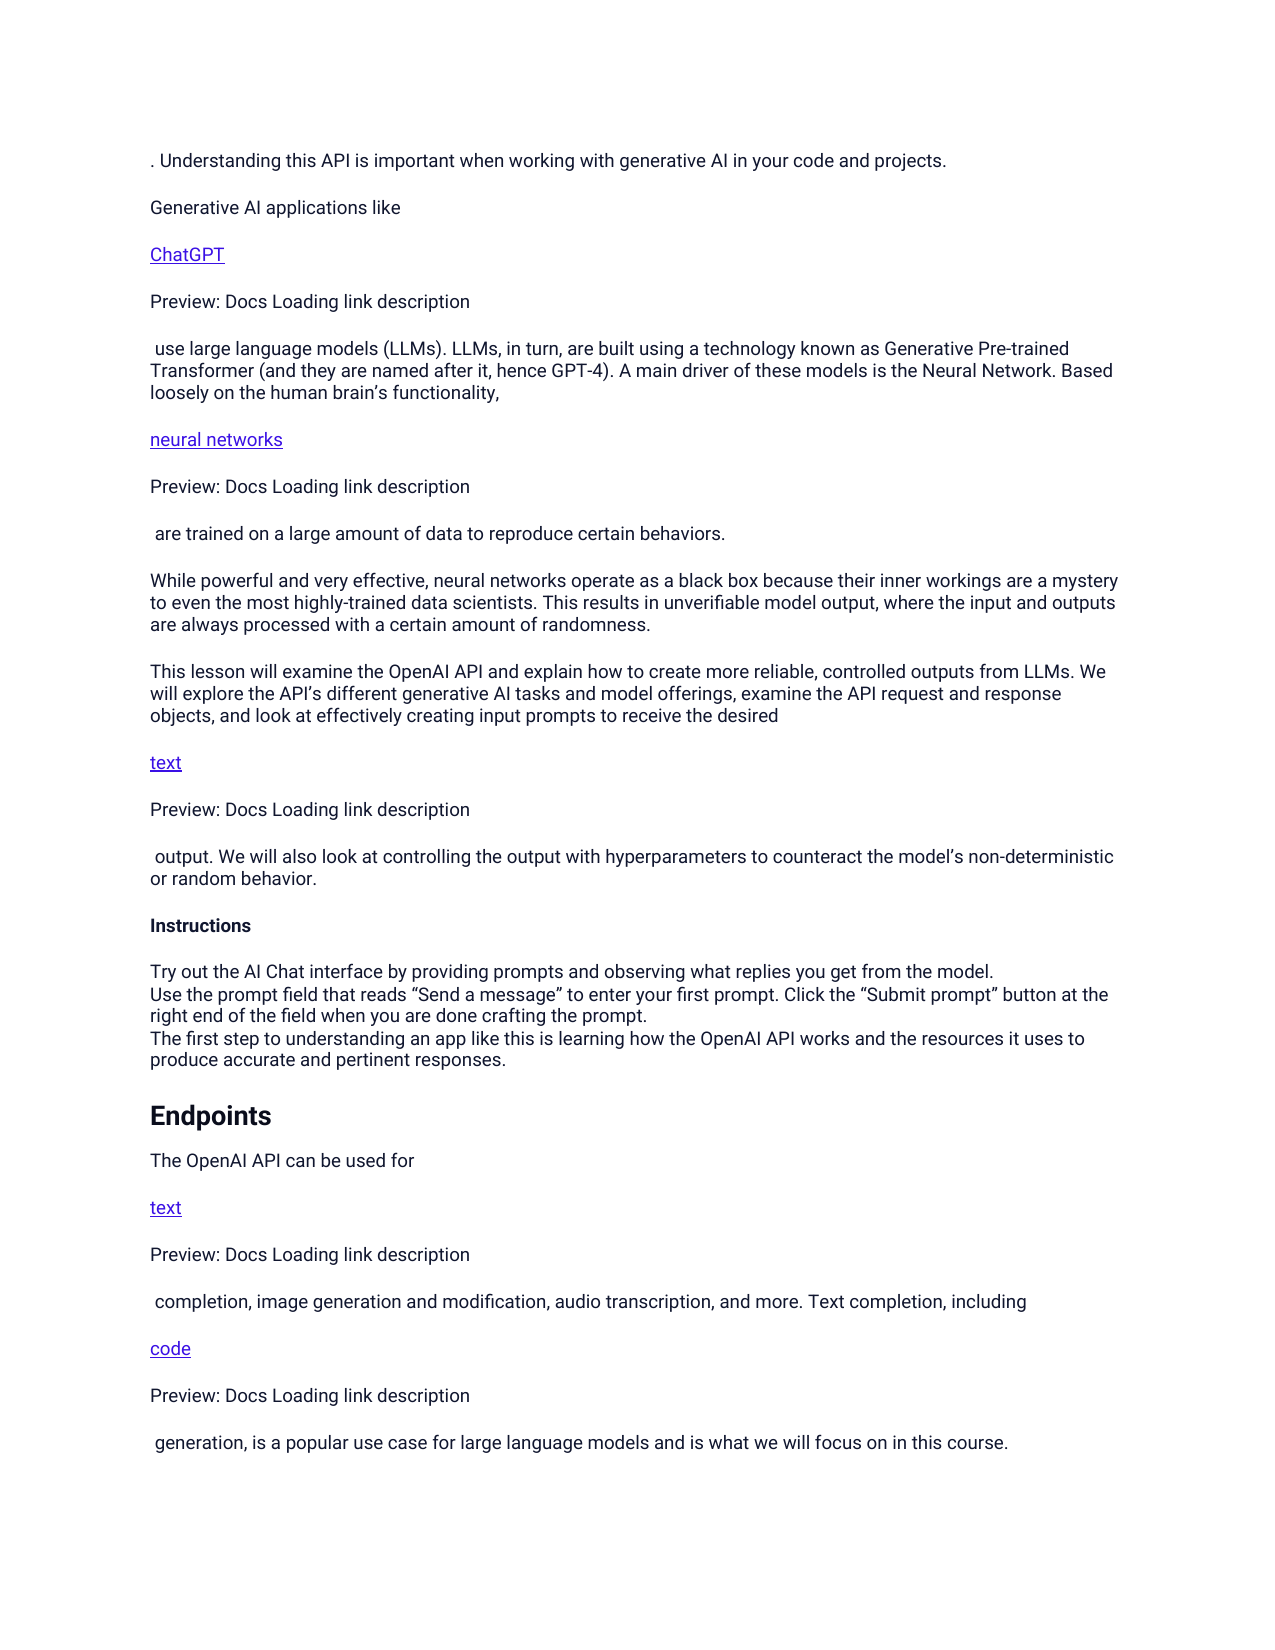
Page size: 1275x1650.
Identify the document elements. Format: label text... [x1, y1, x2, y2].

text generation, is a popular use case for large language models and is what we will focus on in this course. [150, 1432, 1125, 1454]
text completion, image generation and modification, audio transcription, and more. Text completion, including [150, 1291, 1125, 1313]
text code [150, 1338, 1125, 1360]
text text [150, 1197, 1125, 1219]
text While powerful and very effective, neural networks operate as a black box because their inner workings are a mystery to even the most highly-trained data scientists. This results in unverifiable model output, where the input and outputs are always processed with a certain amount of randomness. [150, 570, 1125, 636]
text text [150, 752, 1125, 774]
text . Understanding this API is important when working with generative AI in your code and projects. [150, 150, 1125, 172]
text This lesson will examine the OpenAI API and explain how to create more reliable, controlled outputs from LLMs. We will explore the API’s different generative AI tasks and model offerings, examine the API request and response objects, and look at effectively creating input prompts to receive the desired [150, 661, 1125, 727]
text Preview: Docs Loading link description [150, 799, 1125, 821]
text use large language models (LLMs). LLMs, in turn, are built using a technology known as Generative Pre-trained Transformer (and they are named after it, hence GPT-4). A main driver of these models is the Neural Network. Based loosely on the human brain’s functionality, [150, 338, 1125, 404]
text Preview: Docs Loading link description [150, 291, 1125, 313]
text Preview: Docs Loading link description [150, 1385, 1125, 1407]
text Instructions [150, 914, 1125, 937]
text Preview: Docs Loading link description [150, 476, 1125, 498]
text ChatGPT [150, 244, 1125, 266]
text are trained on a large amount of data to reproduce certain behaviors. [150, 523, 1125, 545]
text output. We will also look at controlling the output with hyperparameters to counteract the model’s non-deterministic or random behavior. [150, 846, 1125, 889]
text Try out the AI Chat interface by providing prompts and observing what replies you get from the model. Use the prompt field that reads “Send a message” to enter your first prompt. Click the “Submit prompt” button at the right end of the field when you are done crafting the prompt. The first step to understanding an app like this is learning how the OpenAI API works and the resources it uses to produce accurate and pertinent responses. [150, 962, 1125, 1071]
text Preview: Docs Loading link description [150, 1244, 1125, 1266]
text neural networks [150, 429, 1125, 451]
subtitle Endpoints [150, 1101, 1125, 1132]
text Generative AI applications like [150, 197, 1125, 219]
text The OpenAI API can be used for [150, 1150, 1125, 1172]
